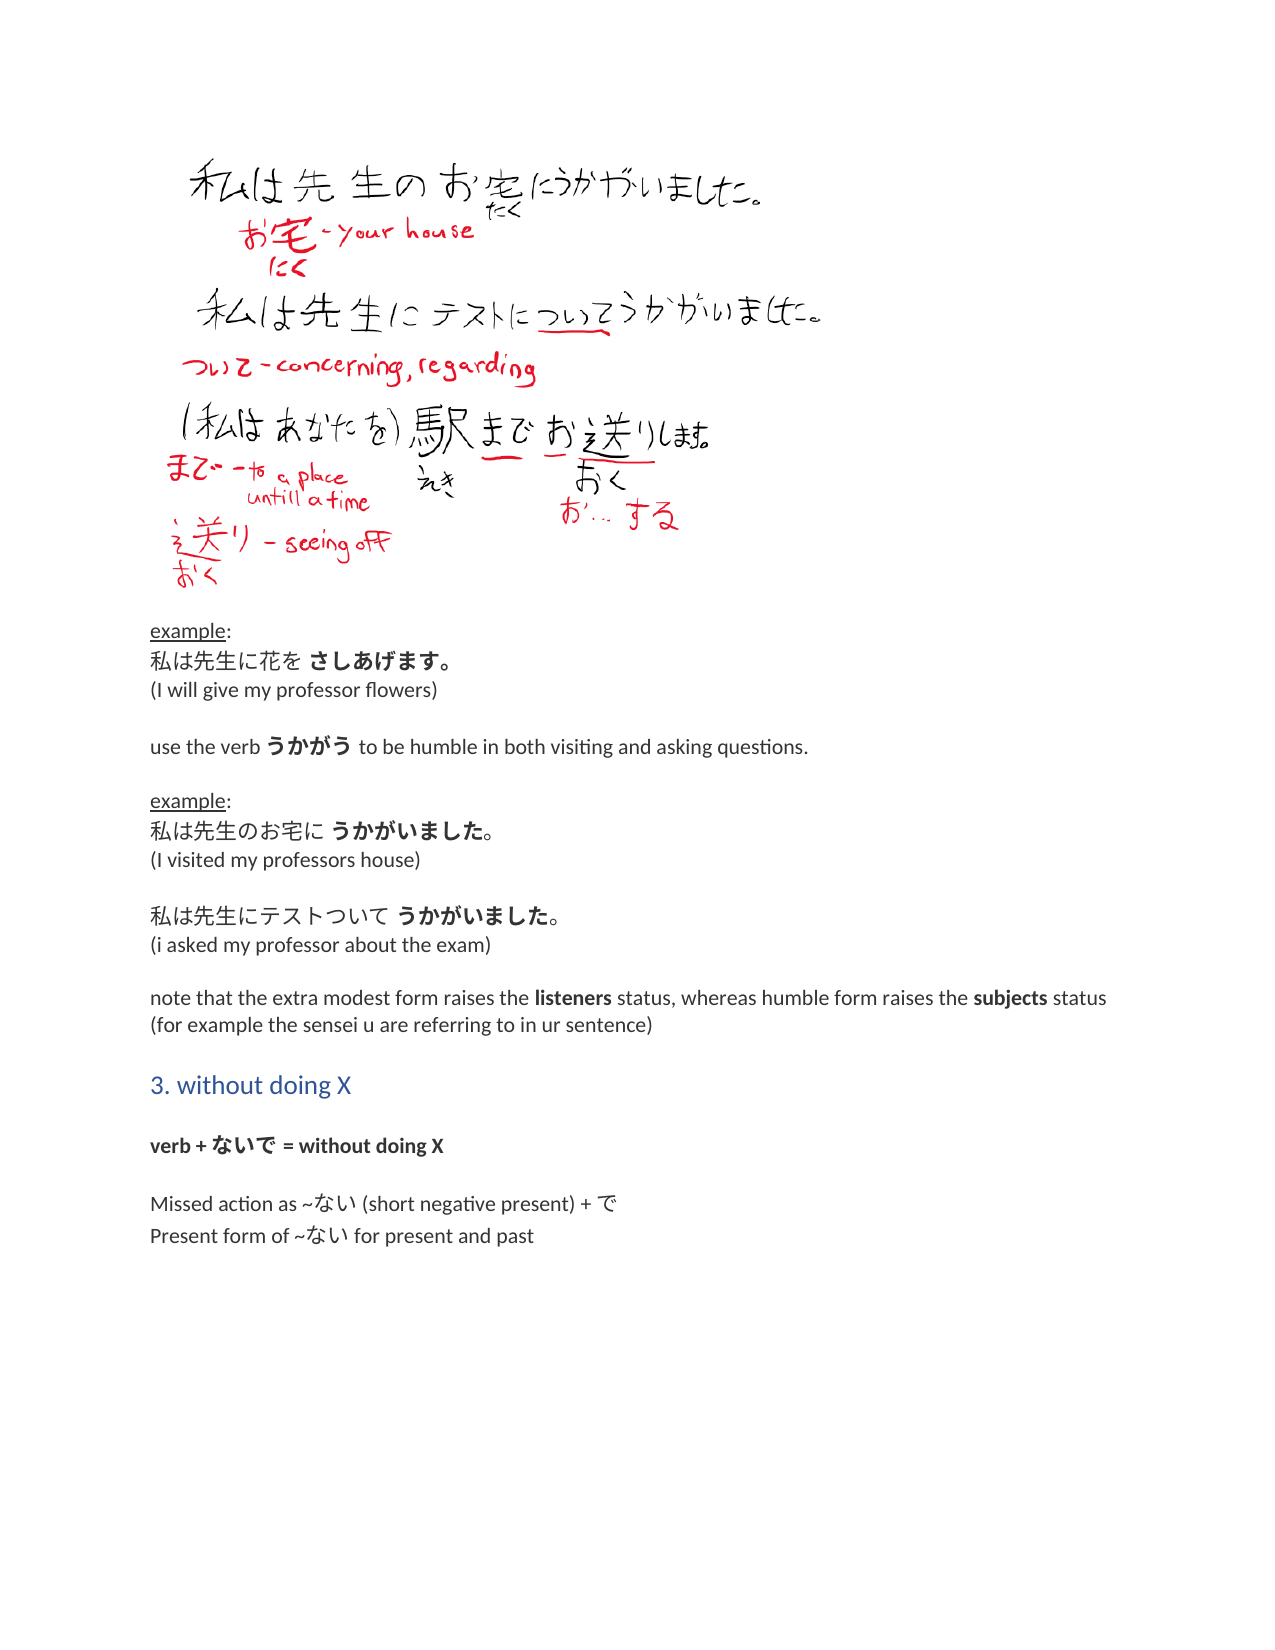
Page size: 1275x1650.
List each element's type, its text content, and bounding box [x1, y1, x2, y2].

text use the verb うかがう to be humble in both visiting and asking questions. [150, 729, 1125, 761]
text (I visited my professors house) [150, 846, 1125, 872]
text Present form of ~ない for present and past [150, 1218, 1125, 1249]
text verb + ないで = without doing X [150, 1128, 1125, 1159]
text (I will give my professor flowers) [150, 676, 1125, 702]
text 私は先生のお宅に うかがいました。 [150, 814, 1125, 846]
text example: [150, 787, 1125, 814]
subtitle 3. without doing X [150, 1068, 1125, 1101]
text 私は先生に花を さしあげます。 [150, 644, 1125, 676]
picture [150, 149, 829, 591]
text Missed action as ~ない (short negative present) + で [150, 1186, 1125, 1218]
text note that the extra modest form raises the listeners status, whereas humble form raises the subjects status (for example the sensei u are referring to in ur sentence) [150, 984, 1125, 1037]
text example: [150, 617, 1125, 644]
text (i asked my professor about the exam) [150, 931, 1125, 957]
text 私は先生にテストついて うかがいました。 [150, 899, 1125, 931]
